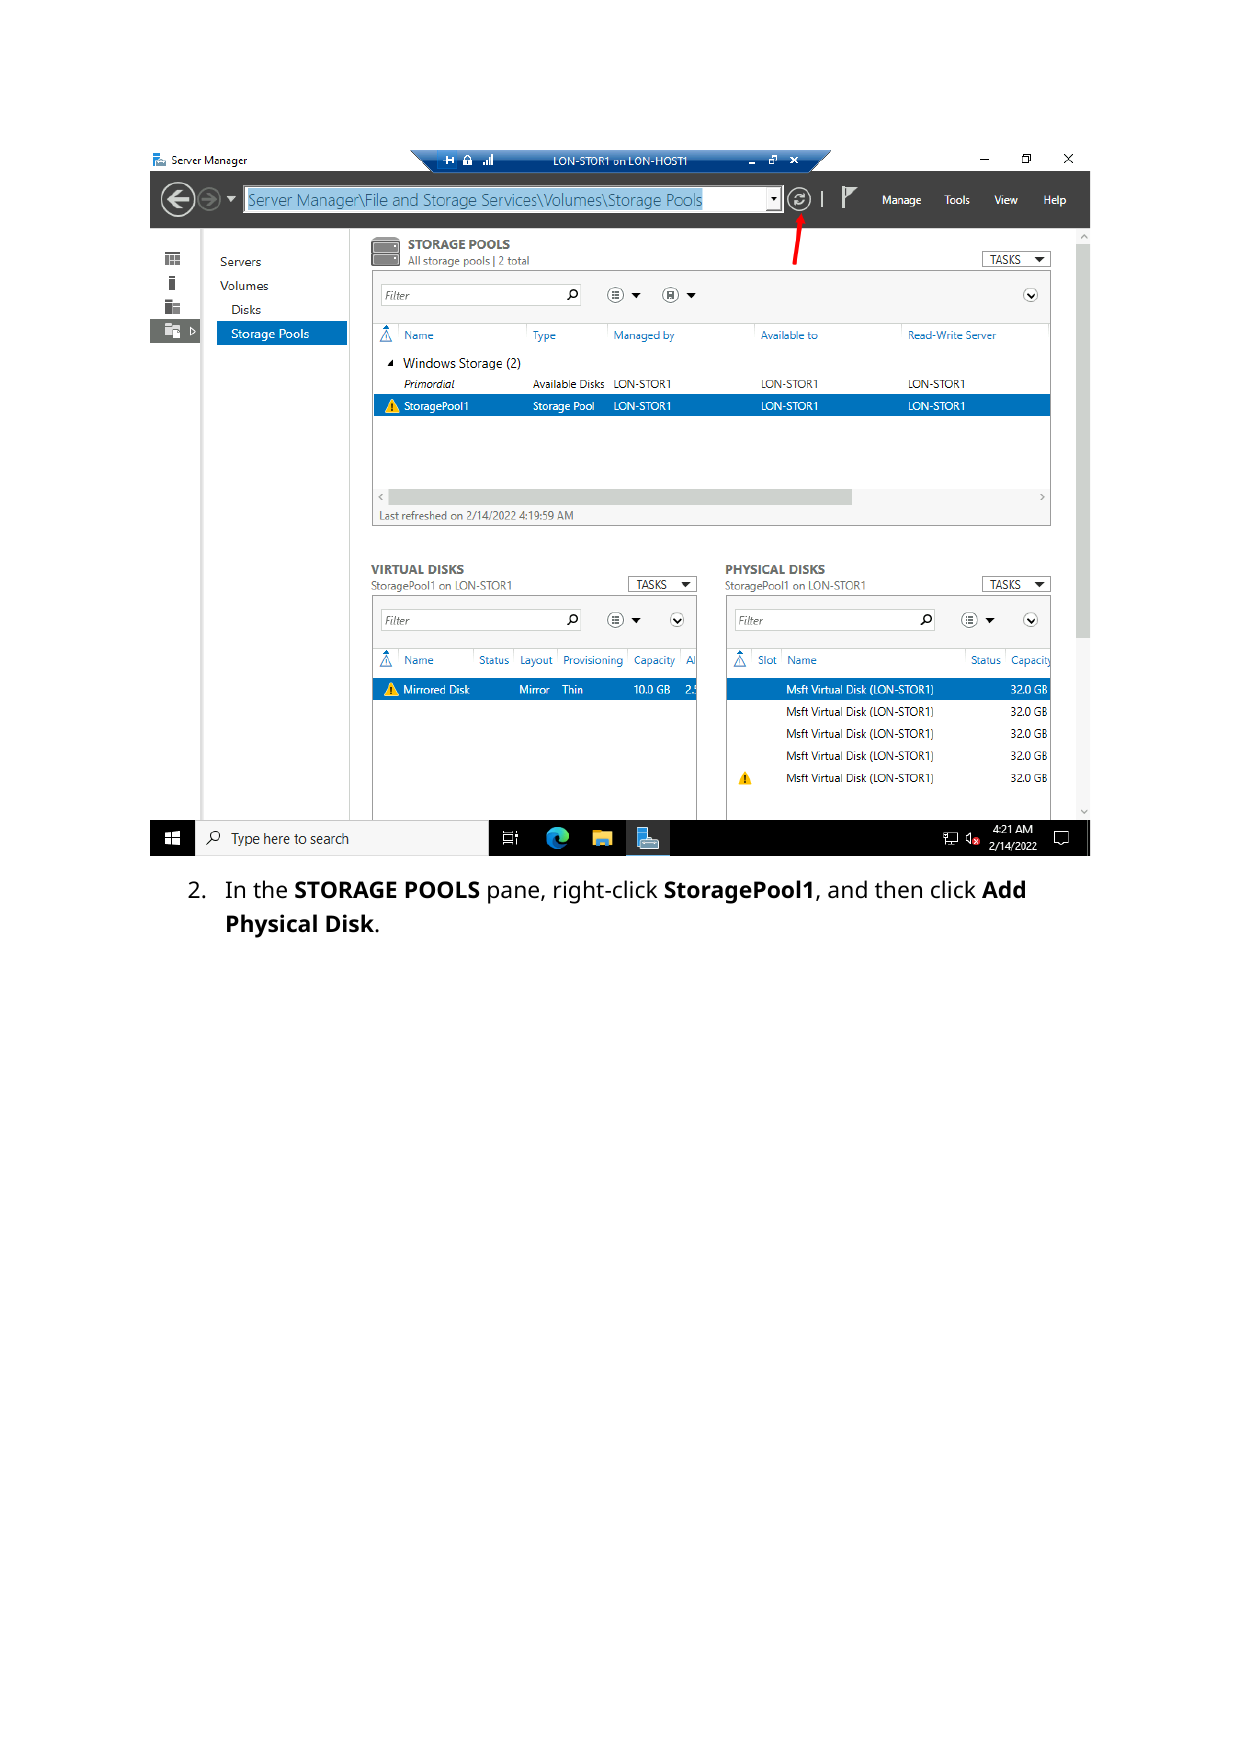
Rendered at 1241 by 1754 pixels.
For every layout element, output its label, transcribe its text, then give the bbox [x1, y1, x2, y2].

picture [150, 150, 1091, 856]
list In the STORAGE POOLS pane, right-click StoragePool1, and then click Add Physical Disk. [187, 874, 1090, 939]
